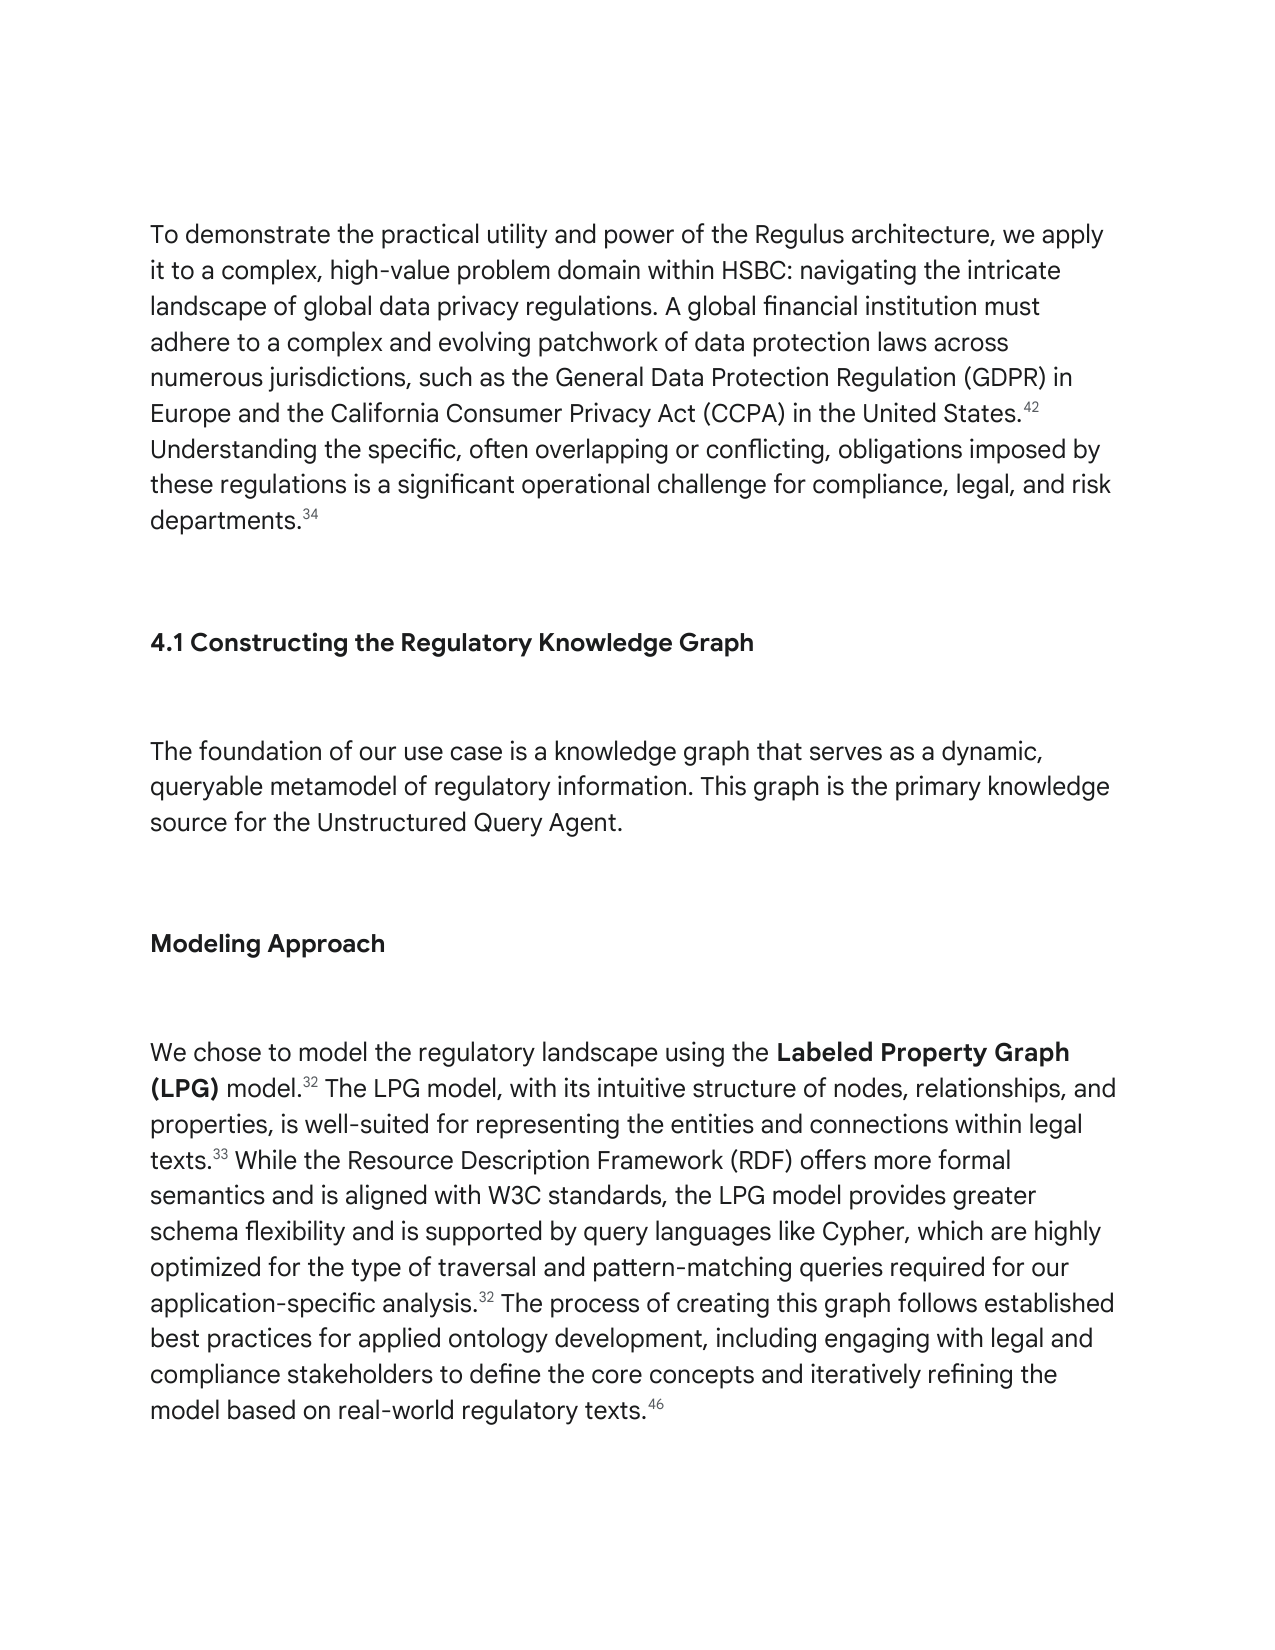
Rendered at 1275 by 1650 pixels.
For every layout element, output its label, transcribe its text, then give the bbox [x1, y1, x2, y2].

text To demonstrate the practical utility and power of the Regulus architecture, we apply it to a complex, high-value problem domain within HSBC: navigating the intricate landscape of global data privacy regulations. A global financial institution must adhere to a complex and evolving patchwork of data protection laws across numerous jurisdictions, such as the General Data Protection Regulation (GDPR) in Europe and the California Consumer Privacy Act (CCPA) in the United States.42 Understanding the specific, often overlapping or conflicting, obligations imposed by these regulations is a significant operational challenge for compliance, legal, and risk departments.34 [150, 219, 1125, 537]
text The foundation of our use case is a knowledge graph that serves as a dynamic, queryable metamodel of regulatory information. This graph is the primary knowledge source for the Unstructured Query Agent. [150, 736, 1125, 839]
subtitle 4.1 Constructing the Regulatory Knowledge Graph [150, 627, 1125, 658]
subtitle Modeling Approach [150, 929, 1125, 960]
text We chose to model the regulatory landscape using the Labeled Property Graph (LPG) model.32 The LPG model, with its intuitive structure of nodes, relationships, and properties, is well-suited for representing the entities and connections within legal texts.33 While the Resource Description Framework (RDF) offers more formal semantics and is aligned with W3C standards, the LPG model provides greater schema flexibility and is supported by query languages like Cypher, which are highly optimized for the type of traversal and pattern-matching queries required for our application-specific analysis.32 The process of creating this graph follows established best practices for applied ontology development, including engaging with legal and compliance stakeholders to define the core concepts and iteratively refining the model based on real-world regulatory texts.46 [150, 1038, 1125, 1426]
